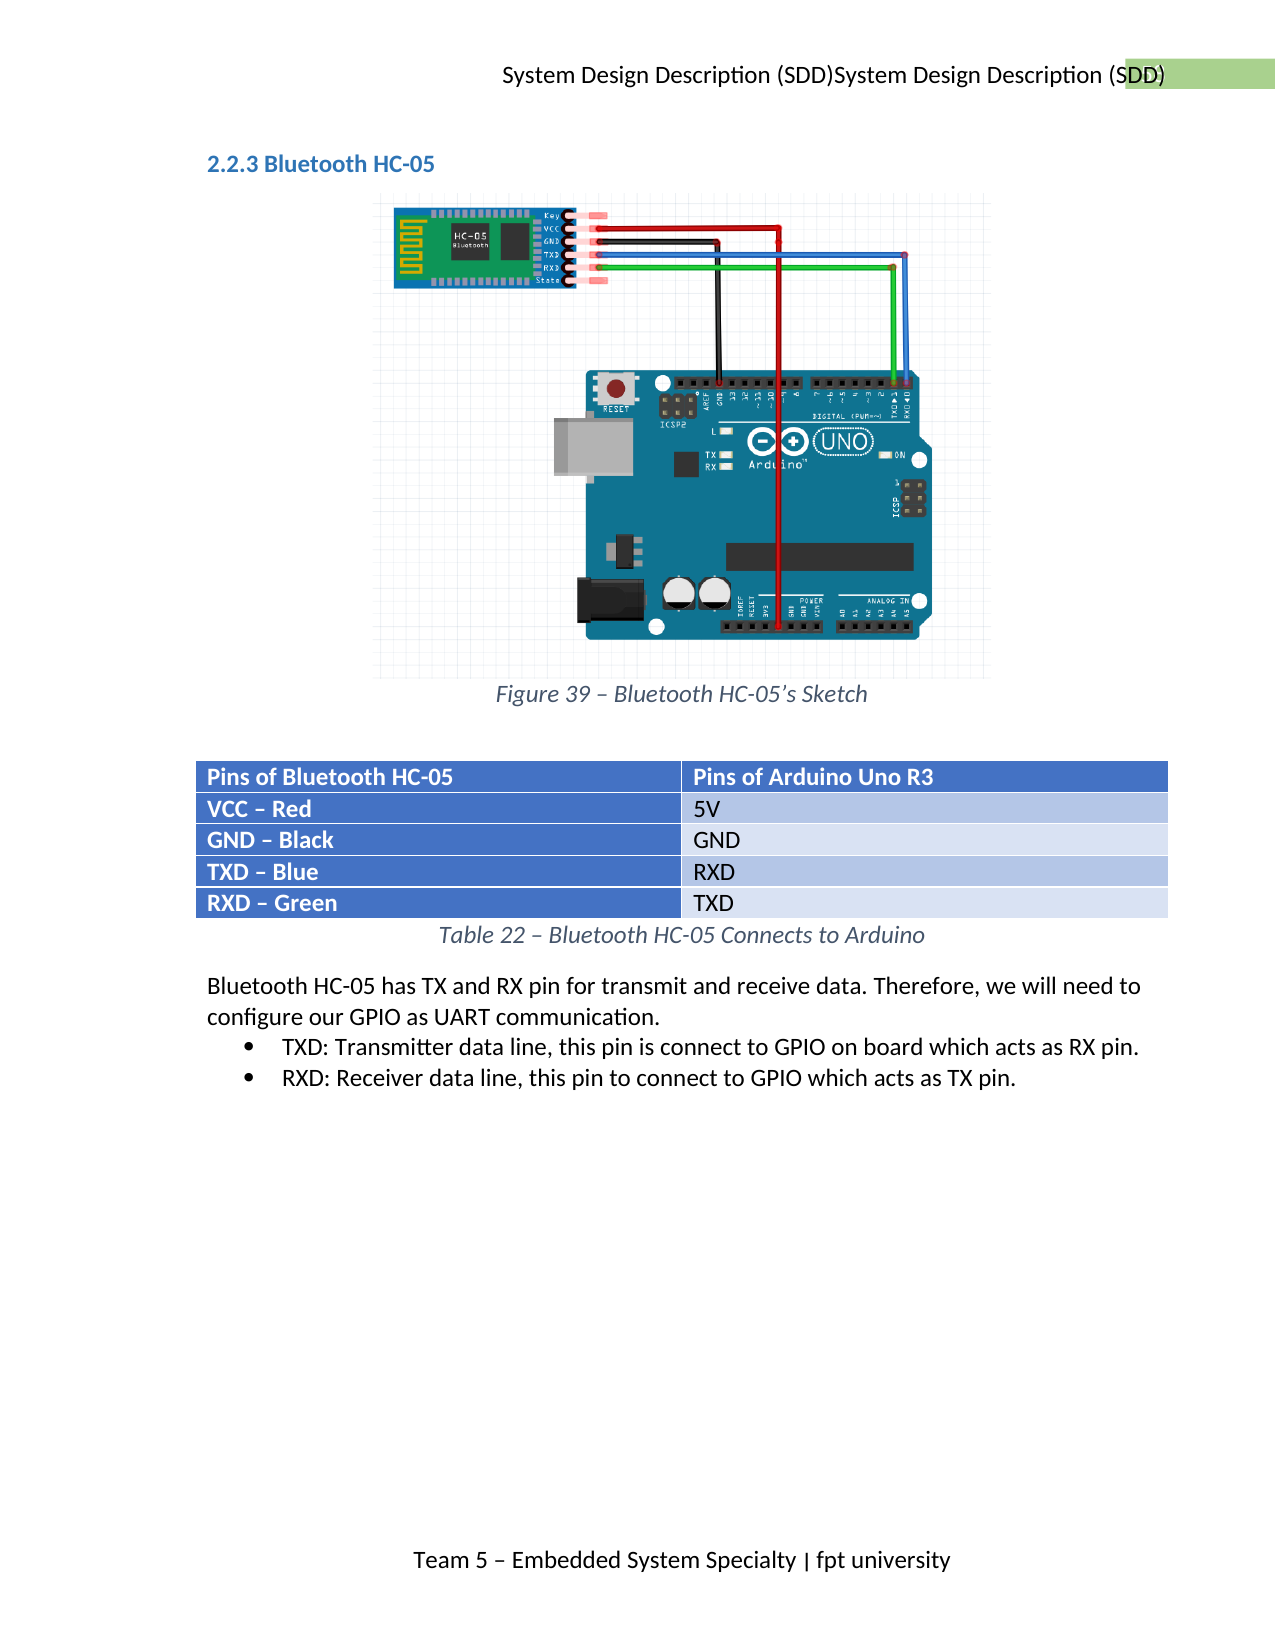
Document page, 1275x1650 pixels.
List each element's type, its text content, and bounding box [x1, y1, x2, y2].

subtitle 2.2.3 Bluetooth HC-05 [207, 148, 1157, 178]
table_cell VCC – Red [196, 793, 681, 823]
text Figure 39 – Bluetooth HC-05’s Sketch [207, 678, 1157, 709]
list RXD: Receiver data line, this pin to connect to GPIO which acts as TX pin. [244, 1062, 1157, 1092]
picture [372, 193, 992, 679]
table_cell RXD – Green [196, 888, 681, 918]
table_cell 5V [682, 793, 1168, 823]
table_cell GND [682, 824, 1168, 855]
table_header Pins of Bluetooth HC-05 [196, 761, 681, 792]
table_cell RXD [682, 856, 1168, 886]
list TXD: Transmitter data line, this pin is connect to GPIO on board which acts as RX pin. [244, 1031, 1157, 1062]
text Table 22 – Bluetooth HC-05 Connects to Arduino [207, 919, 1157, 949]
table_header Pins of Arduino Uno R3 [682, 761, 1168, 792]
table_cell TXD [682, 888, 1168, 918]
text Bluetooth HC-05 has TX and RX pin for transmit and receive data. Therefore, we will need to configure our GPIO as UART communication. [207, 970, 1157, 1031]
table_cell GND – Black [196, 824, 681, 855]
table_cell TXD – Blue [196, 856, 681, 886]
